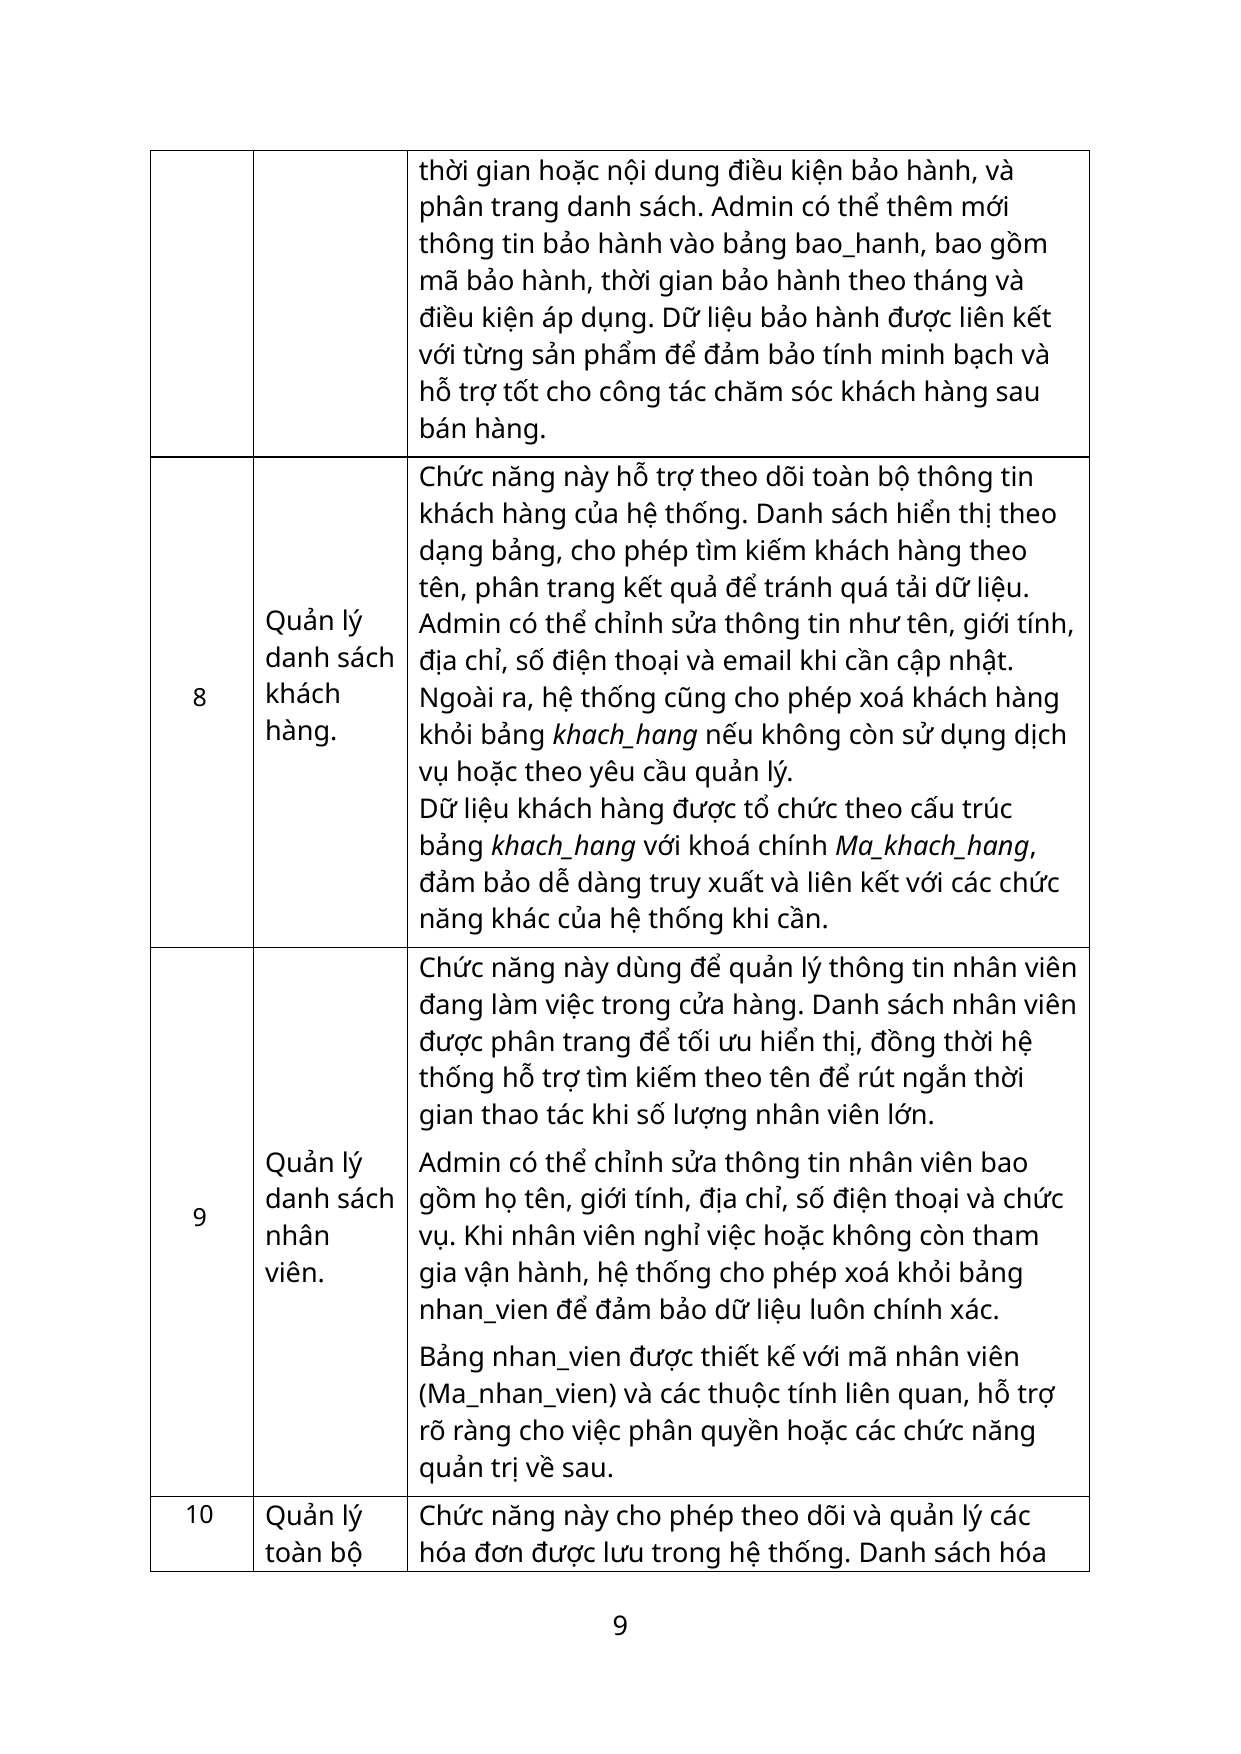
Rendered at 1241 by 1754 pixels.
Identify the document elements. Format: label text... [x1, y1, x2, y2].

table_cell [408, 151, 1089, 456]
table_cell Chức năng này hỗ trợ theo dõi toàn bộ thông tin khách hàng của hệ thống. Danh sách hiển thị theo dạng bảng, cho phép tìm kiếm khách hàng theo tên, phân trang kết quả để tránh quá tải dữ liệu. Admin có thể chỉnh sửa thông tin như tên, giới tính, địa chỉ, số điện thoại và email khi cần cập nhật. Ngoài ra, hệ thống cũng cho phép xoá khách hàng khỏi bảng khach_hang nếu không còn sử dụng dịch vụ hoặc theo yêu cầu quản lý. Dữ liệu khách hàng được tổ chức theo cấu trúc bảng khach_hang với khoá chính Ma_khach_hang, đảm bảo dễ dàng truy xuất và liên kết với các chức năng khác của hệ thống khi cần. [408, 458, 1089, 947]
table_cell Quản lý danh sách nhân viên. [254, 948, 407, 1496]
table_cell [151, 151, 253, 456]
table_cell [254, 1497, 407, 1571]
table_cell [254, 151, 407, 456]
table_cell Chức năng này dùng để quản lý thông tin nhân viên đang làm việc trong cửa hàng. Danh sách nhân viên được phân trang để tối ưu hiển thị, đồng thời hệ thống hỗ trợ tìm kiếm theo tên để rút ngắn thời gian thao tác khi số lượng nhân viên lớn. Admin có thể chỉnh sửa thông tin nhân viên bao gồm họ tên, giới tính, địa chỉ, số điện thoại và chức vụ. Khi nhân viên nghỉ việc hoặc không còn tham gia vận hành, hệ thống cho phép xoá khỏi bảng nhan_vien để đảm bảo dữ liệu luôn chính xác. Bảng nhan_vien được thiết kế với mã nhân viên (Ma_nhan_vien) và các thuộc tính liên quan, hỗ trợ rõ ràng cho việc phân quyền hoặc các chức năng quản trị về sau. [408, 948, 1089, 1496]
table_cell [151, 1497, 253, 1571]
table_cell Quản lý danh sách khách hàng. [254, 458, 407, 947]
table_cell [151, 948, 253, 1496]
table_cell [408, 1497, 1089, 1571]
table_cell [151, 458, 253, 947]
